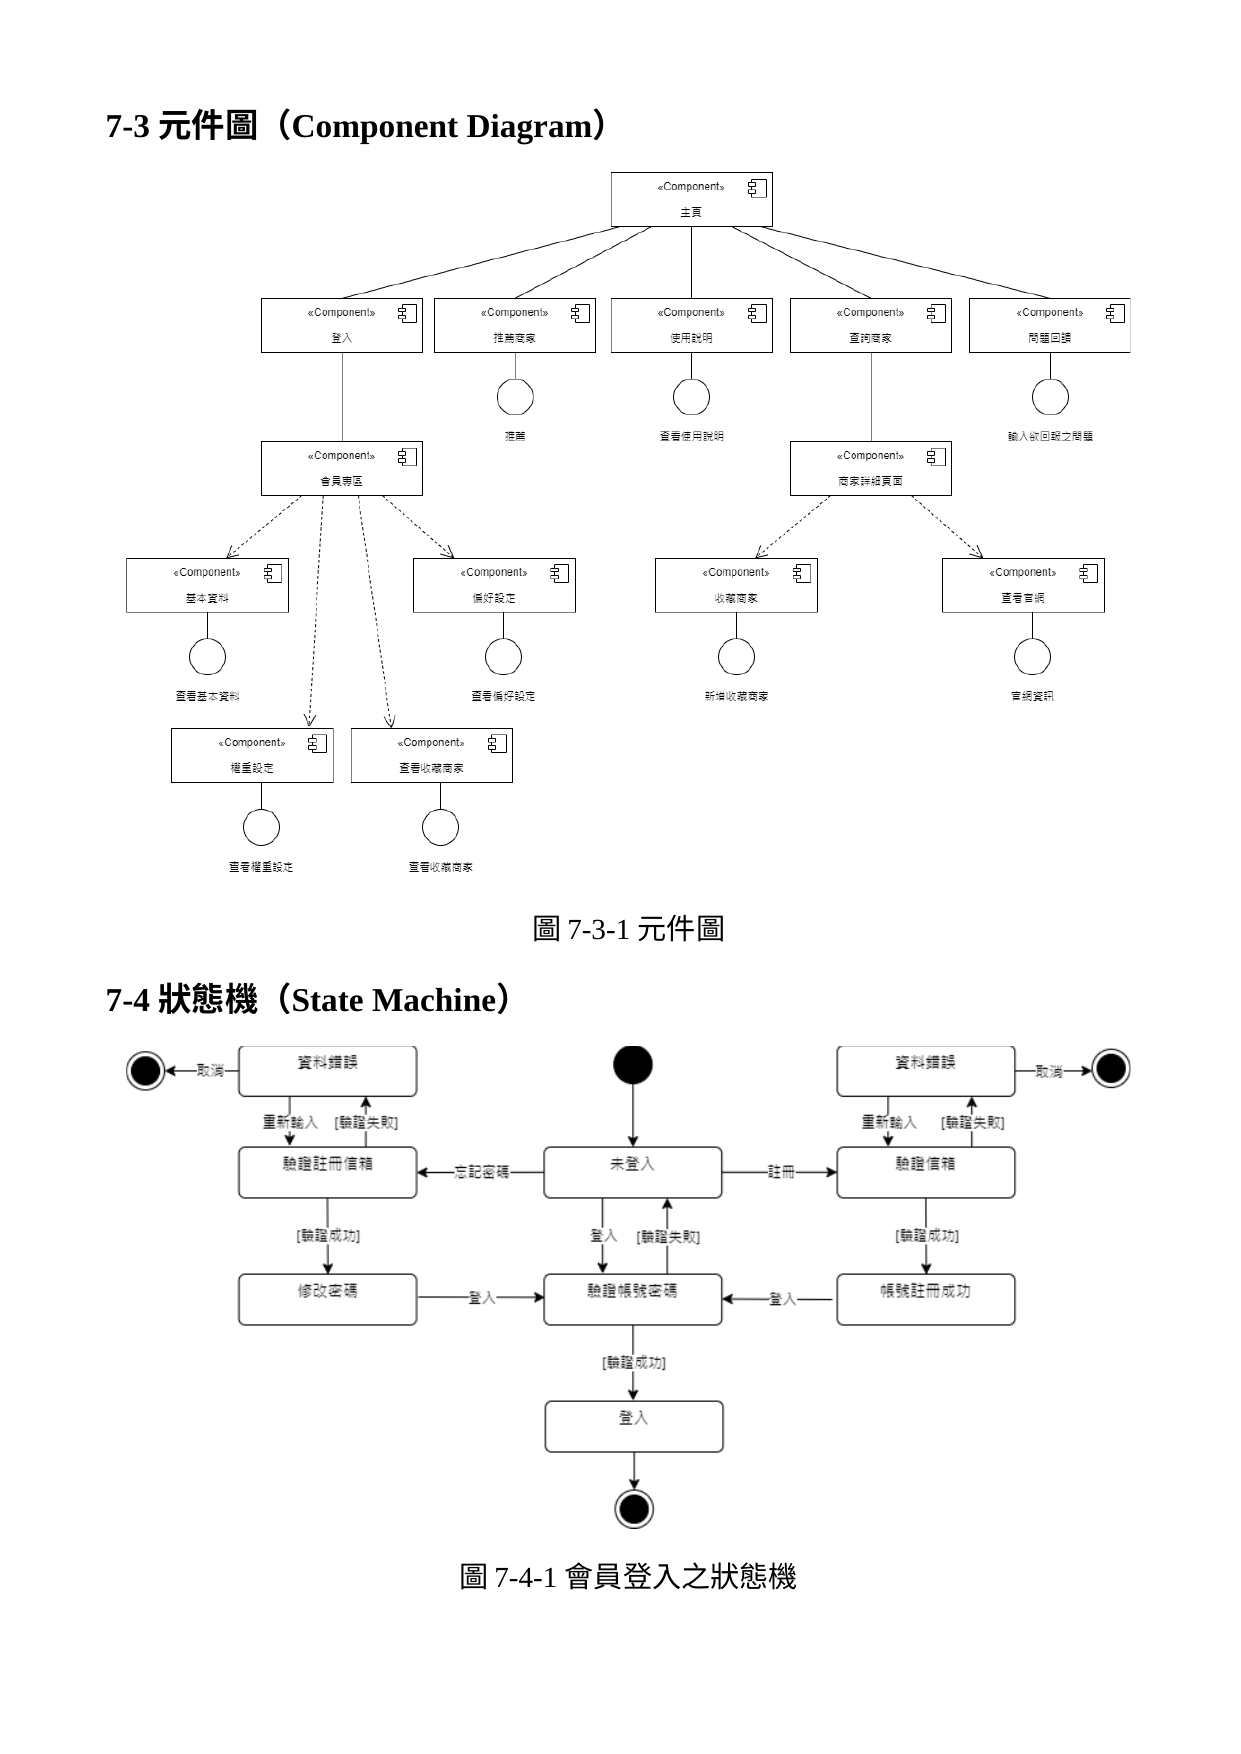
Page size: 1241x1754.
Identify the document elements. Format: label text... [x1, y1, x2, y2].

text 7-4 狀態機（State Machine） [89, 973, 1152, 1021]
picture [126, 1046, 1131, 1529]
text 7-3 元件圖（Component Diagram） [89, 99, 1152, 147]
text 圖7-4-1 會員登入之狀態機 [89, 1554, 1152, 1596]
text 圖7-3-1 元件圖 [89, 906, 1152, 948]
picture [126, 172, 1131, 881]
